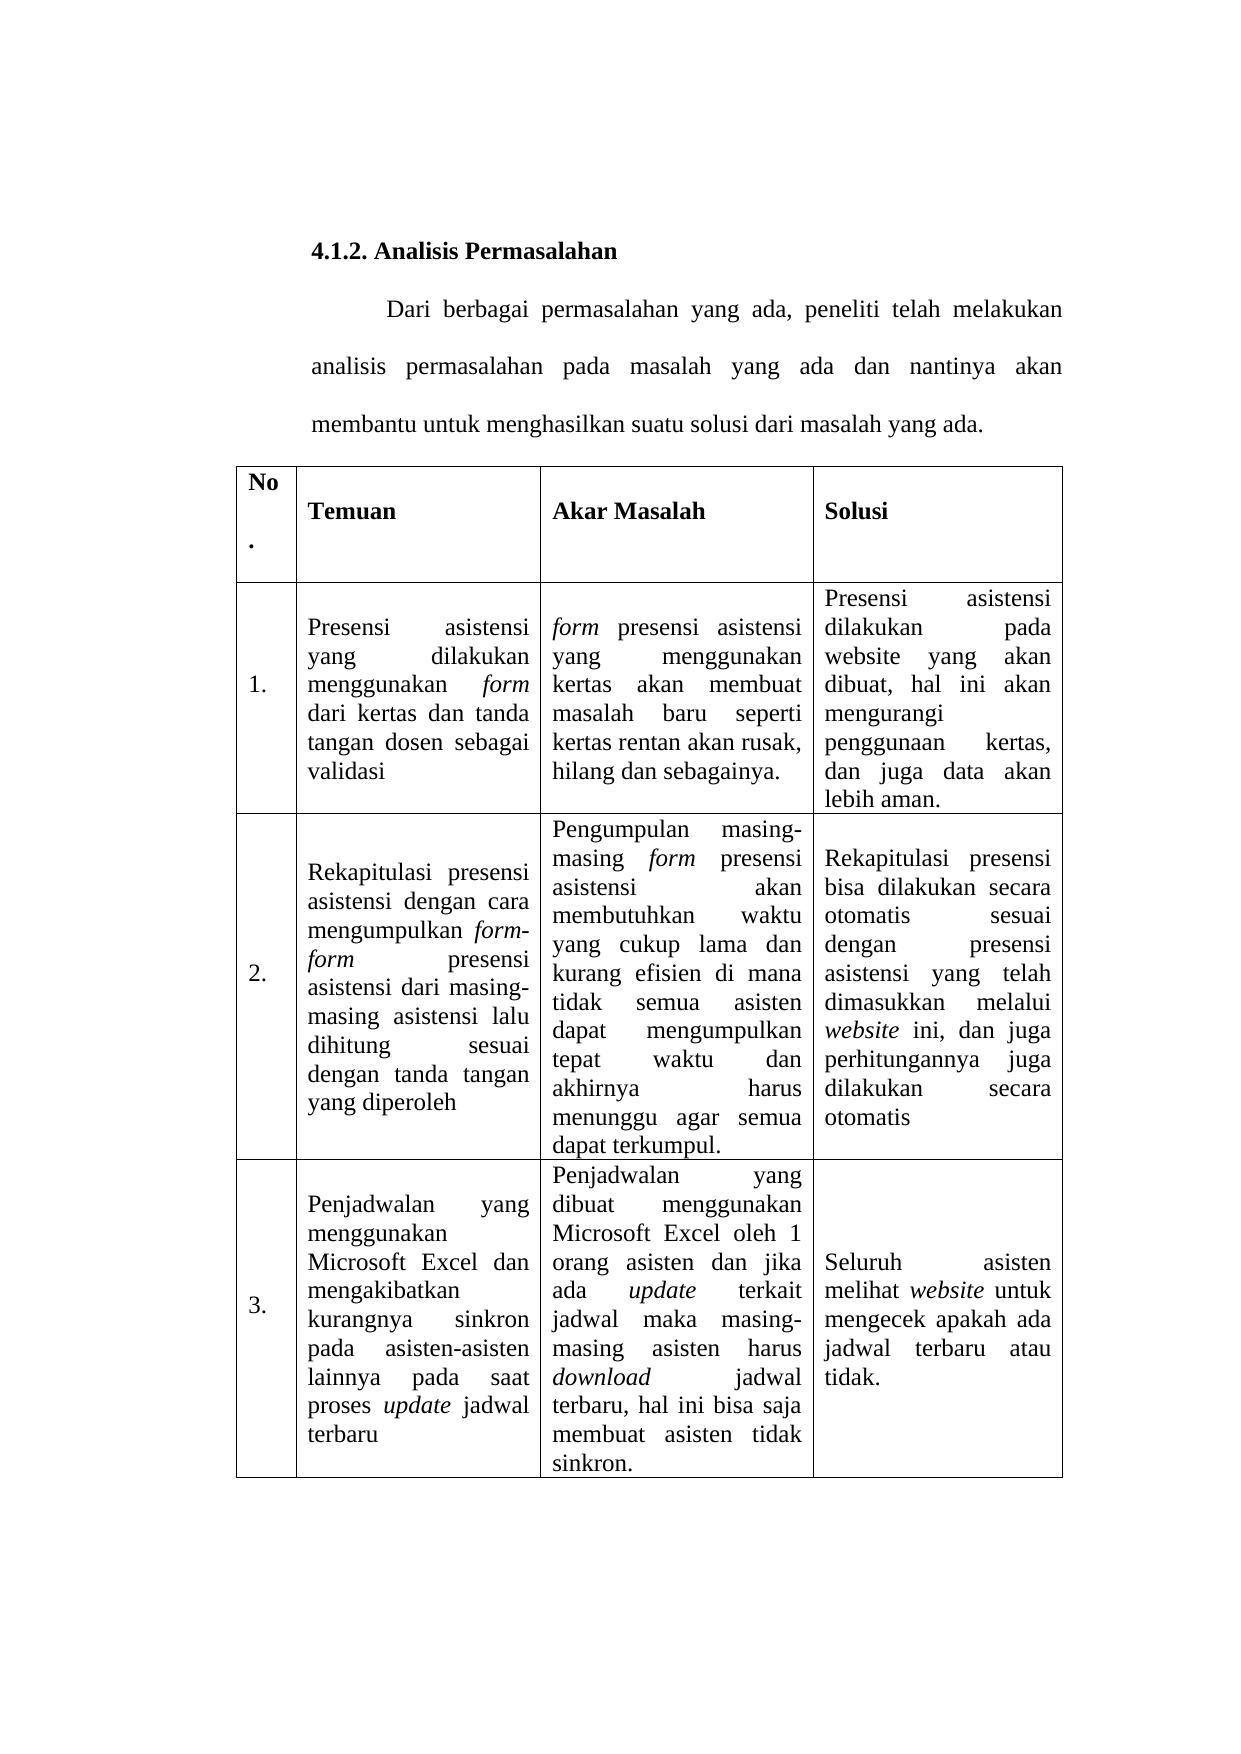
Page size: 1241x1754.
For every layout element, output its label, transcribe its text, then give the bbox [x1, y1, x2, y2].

table_header Temuan [297, 467, 540, 582]
table_cell Penjadwalan yang dibuat menggunakan Microsoft Excel oleh 1 orang asisten dan jika ada update terkait jadwal maka masing-masing asisten harus download jadwal terbaru, hal ini bisa saja membuat asisten tidak sinkron. [541, 1160, 813, 1477]
table_cell [237, 814, 296, 1159]
subtitle 4.1.2. Analisis Permasalahan [236, 236, 1063, 265]
table_header No. [237, 467, 296, 582]
table_cell form presensi asistensi yang menggunakan kertas akan membuat masalah baru seperti kertas rentan akan rusak, hilang dan sebagainya. [541, 583, 813, 813]
table_cell Rekapitulasi presensi asistensi dengan cara mengumpulkan form-form presensi asistensi dari masing-masing asistensi lalu dihitung sesuai dengan tanda tangan yang diperoleh [297, 814, 540, 1159]
table_cell Presensi asistensi dilakukan pada website yang akan dibuat, hal ini akan mengurangi penggunaan kertas, dan juga data akan lebih aman. [814, 583, 1062, 813]
table_header Solusi [814, 467, 1062, 582]
table_cell Pengumpulan masing-masing form presensi asistensi akan membutuhkan waktu yang cukup lama dan kurang efisien di mana tidak semua asisten dapat mengumpulkan tepat waktu dan akhirnya harus menunggu agar semua dapat terkumpul. [541, 814, 813, 1159]
table_cell Seluruh asisten melihat website untuk mengecek apakah ada jadwal terbaru atau tidak. [814, 1160, 1062, 1477]
table_cell [237, 583, 296, 813]
table_cell Rekapitulasi presensi bisa dilakukan secara otomatis sesuai dengan presensi asistensi yang telah dimasukkan melalui website ini, dan juga perhitungannya juga dilakukan secara otomatis [814, 814, 1062, 1159]
table_header Akar Masalah [541, 467, 813, 582]
table_cell Penjadwalan yang menggunakan Microsoft Excel dan mengakibatkan kurangnya sinkron pada asisten-asisten lainnya pada saat proses update jadwal terbaru [297, 1160, 540, 1477]
table_cell Presensi asistensi yang dilakukan menggunakan form dari kertas dan tanda tangan dosen sebagai validasi [297, 583, 540, 813]
table_cell [237, 1160, 296, 1477]
text Dari berbagai permasalahan yang ada, peneliti telah melakukan analisis permasalahan pada masalah yang ada dan nantinya akan membantu untuk menghasilkan suatu solusi dari masalah yang ada. [311, 294, 1063, 437]
